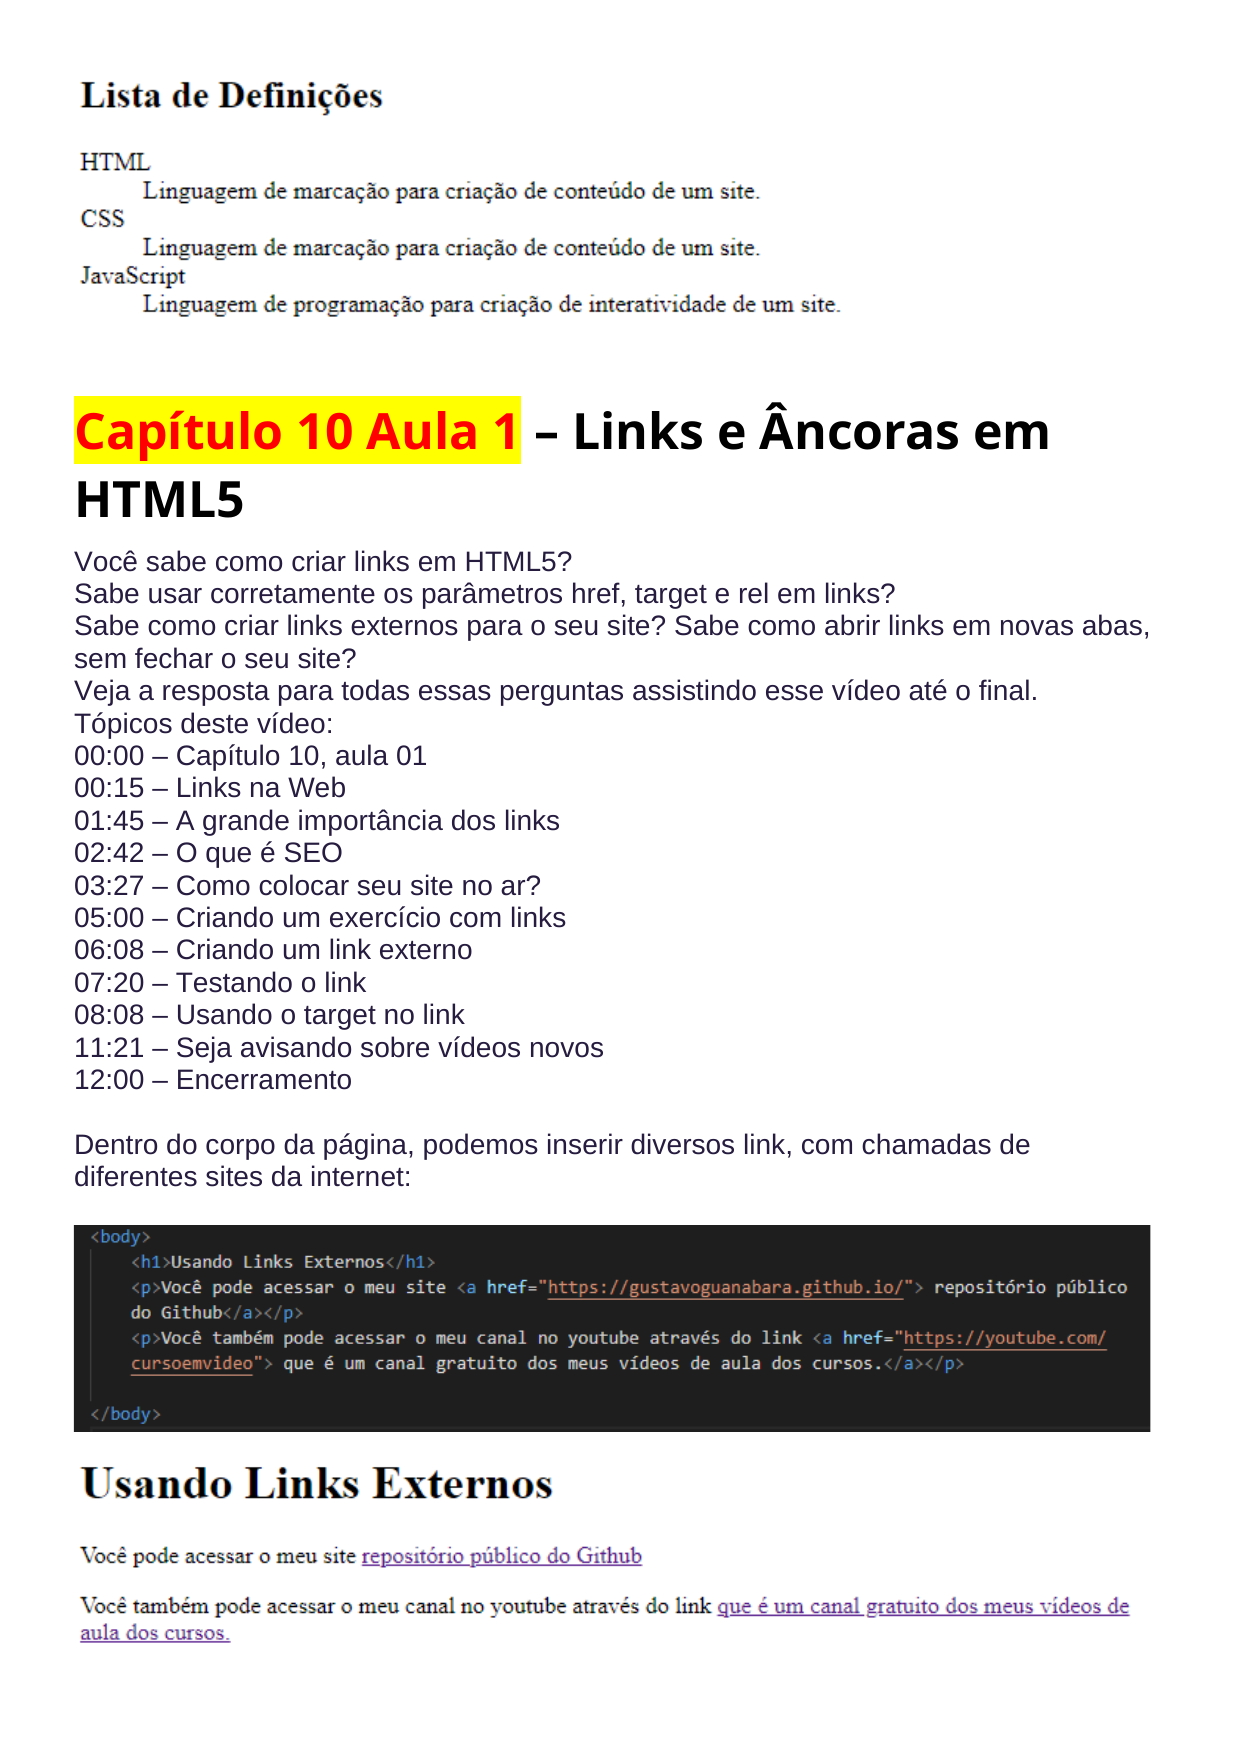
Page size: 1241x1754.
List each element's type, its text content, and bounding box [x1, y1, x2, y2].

text Você sabe como criar links em HTML5? [74, 544, 1152, 577]
picture [73, 1225, 1151, 1432]
picture [73, 1463, 1151, 1662]
text Dentro do corpo da página, podemos inserir diversos link, com chamadas de diferentes sites da internet: [74, 1128, 1152, 1192]
subtitle Capítulo 10 Aula 1 – Links e Âncoras em HTML5 [74, 396, 1152, 532]
text Sabe usar corretamente os parâmetros href, target e rel em links? [74, 577, 1152, 609]
text Veja a resposta para todas essas perguntas assistindo esse vídeo até o final. [74, 674, 1152, 707]
text Sabe como criar links externos para o seu site? Sabe como abrir links em novas abas, sem fechar o seu site? [74, 609, 1152, 674]
picture [73, 73, 870, 331]
text Tópicos deste vídeo: 00:00 – Capítulo 10, aula 01 00:15 – Links na Web 01:45 – A grande importância dos links 02:42 – O que é SEO 03:27 – Como colocar seu site no ar? 05:00 – Criando um exercício com links 06:08 – Criando um link externo 07:20 – Testando o link 08:08 – Usando o target no link 11:21 – Seja avisando sobre vídeos novos 12:00 – Encerramento [74, 707, 1152, 1095]
